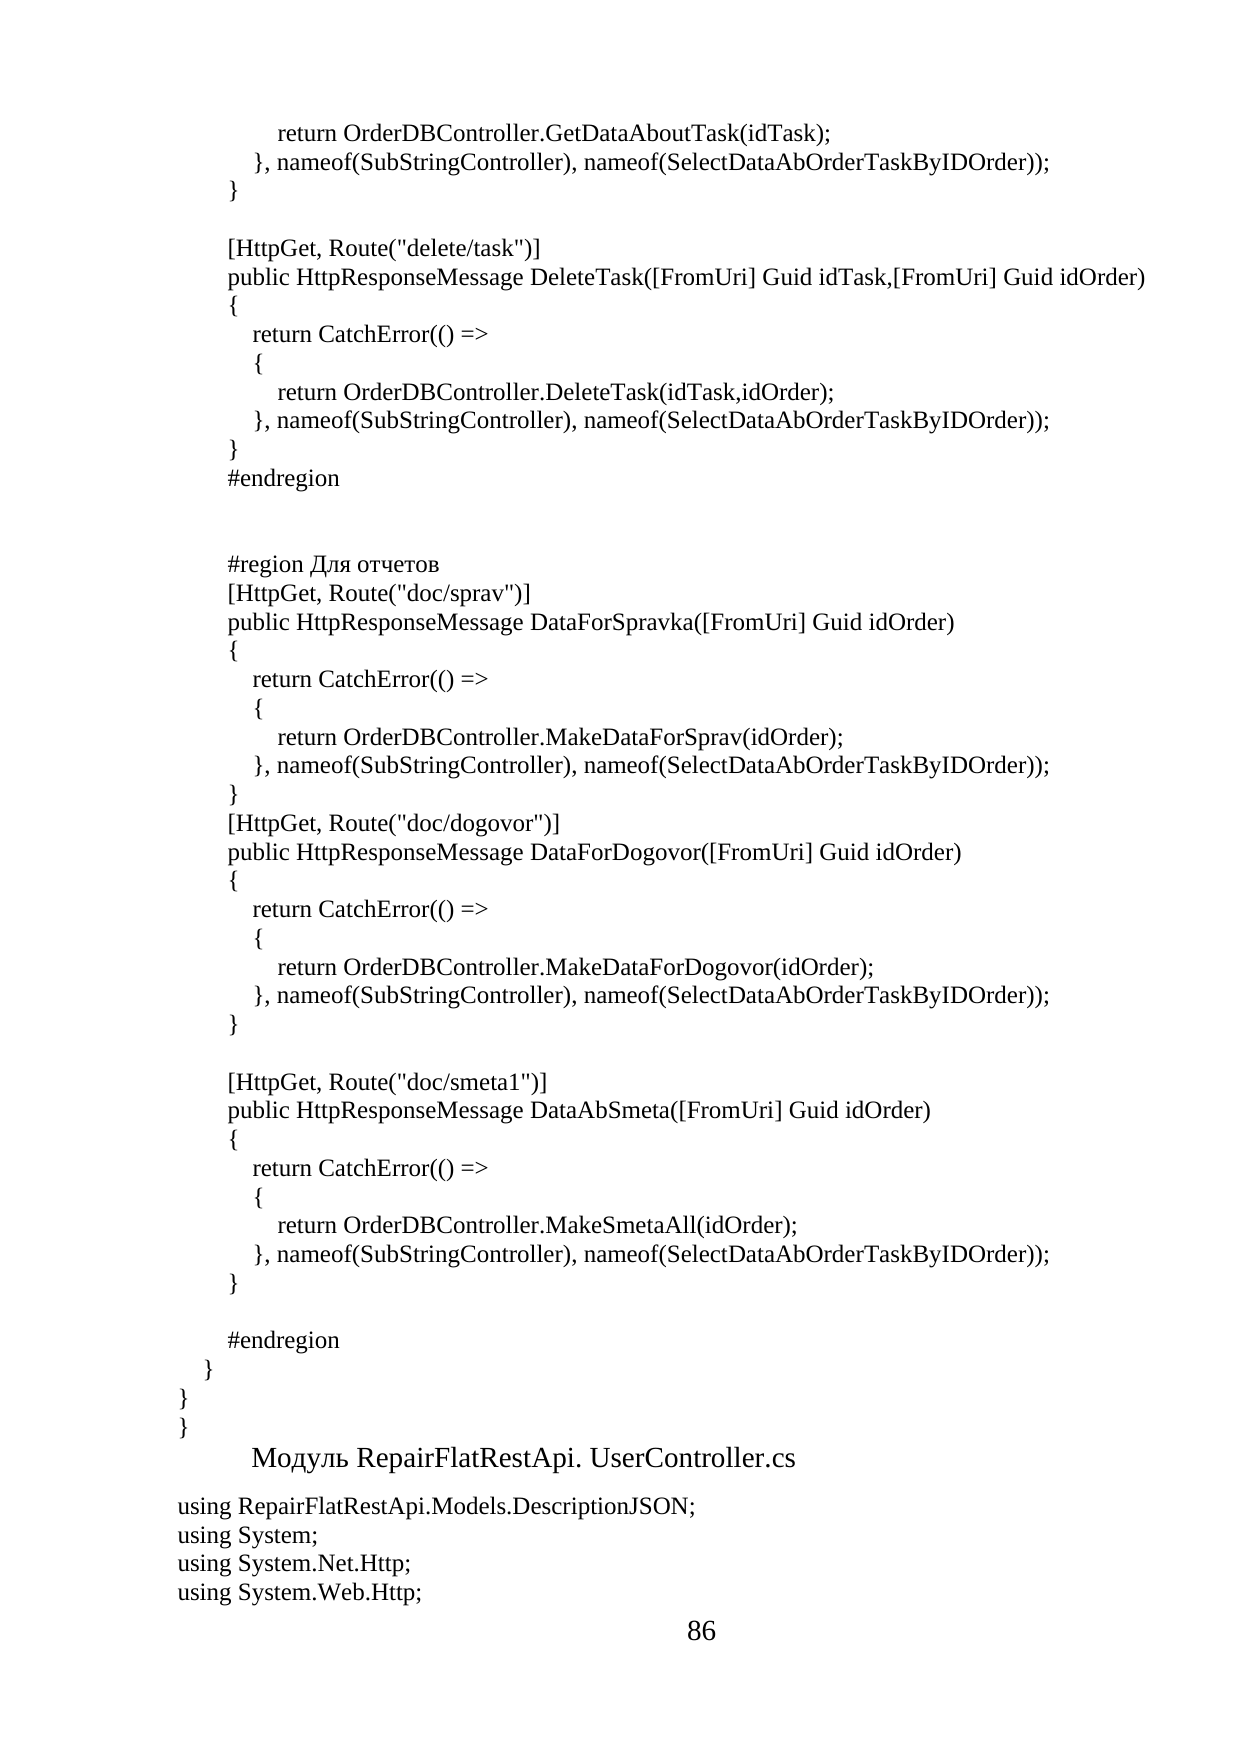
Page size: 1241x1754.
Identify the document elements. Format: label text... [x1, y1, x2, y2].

text { [177, 866, 1152, 894]
text return CatchError(() => [177, 1153, 1152, 1182]
text using System.Web.Http; [177, 1577, 1152, 1606]
text { [177, 291, 1152, 319]
text }, nameof(SubStringController), nameof(SelectDataAbOrderTaskByIDOrder)); [177, 751, 1152, 779]
text } [177, 1412, 1152, 1441]
text #endregion [177, 463, 1152, 492]
text [HttpGet, Route("doc/sprav")] [177, 578, 1152, 607]
text using System.Net.Http; [177, 1548, 1152, 1577]
text return CatchError(() => [177, 894, 1152, 923]
text return OrderDBController.MakeDataForSprav(idOrder); [177, 722, 1152, 751]
text { [177, 1182, 1152, 1211]
text } [177, 176, 1152, 204]
text #region Для отчетов [177, 549, 1152, 578]
text }, nameof(SubStringController), nameof(SelectDataAbOrderTaskByIDOrder)); [177, 1239, 1152, 1268]
text }, nameof(SubStringController), nameof(SelectDataAbOrderTaskByIDOrder)); [177, 981, 1152, 1009]
text } [177, 1354, 1152, 1383]
text public HttpResponseMessage DataAbSmeta([FromUri] Guid idOrder) [177, 1096, 1152, 1124]
text [HttpGet, Route("doc/smeta1")] [177, 1067, 1152, 1096]
text { [177, 636, 1152, 664]
text public HttpResponseMessage DeleteTask([FromUri] Guid idTask,[FromUri] Guid idOrder) [177, 262, 1152, 291]
text } [177, 1268, 1152, 1297]
text public HttpResponseMessage DataForDogovor([FromUri] Guid idOrder) [177, 837, 1152, 866]
text #endregion [177, 1326, 1152, 1354]
text [HttpGet, Route("doc/dogovor")] [177, 808, 1152, 837]
text { [177, 1124, 1152, 1153]
text }, nameof(SubStringController), nameof(SelectDataAbOrderTaskByIDOrder)); [177, 406, 1152, 434]
text using RepairFlatRestApi.Models.DescriptionJSON; [177, 1491, 1152, 1520]
text return CatchError(() => [177, 319, 1152, 348]
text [177, 147, 1152, 176]
text return CatchError(() => [177, 664, 1152, 693]
text { [177, 693, 1152, 722]
text return OrderDBController.GetDataAboutTask(idTask); [177, 118, 1152, 147]
text using System; [177, 1520, 1152, 1548]
text } [177, 434, 1152, 463]
text } [177, 1383, 1152, 1412]
text return OrderDBController.MakeSmetaAll(idOrder); [177, 1211, 1152, 1239]
text { [177, 348, 1152, 377]
text } [177, 1009, 1152, 1038]
text [HttpGet, Route("delete/task")] [177, 233, 1152, 262]
text { [177, 923, 1152, 952]
text return OrderDBController.MakeDataForDogovor(idOrder); [177, 952, 1152, 981]
text } [177, 779, 1152, 808]
text Модуль RepairFlatRestApi. UserController.cs [177, 1441, 1152, 1474]
text public HttpResponseMessage DataForSpravka([FromUri] Guid idOrder) [177, 607, 1152, 636]
text return OrderDBController.DeleteTask(idTask,idOrder); [177, 377, 1152, 406]
